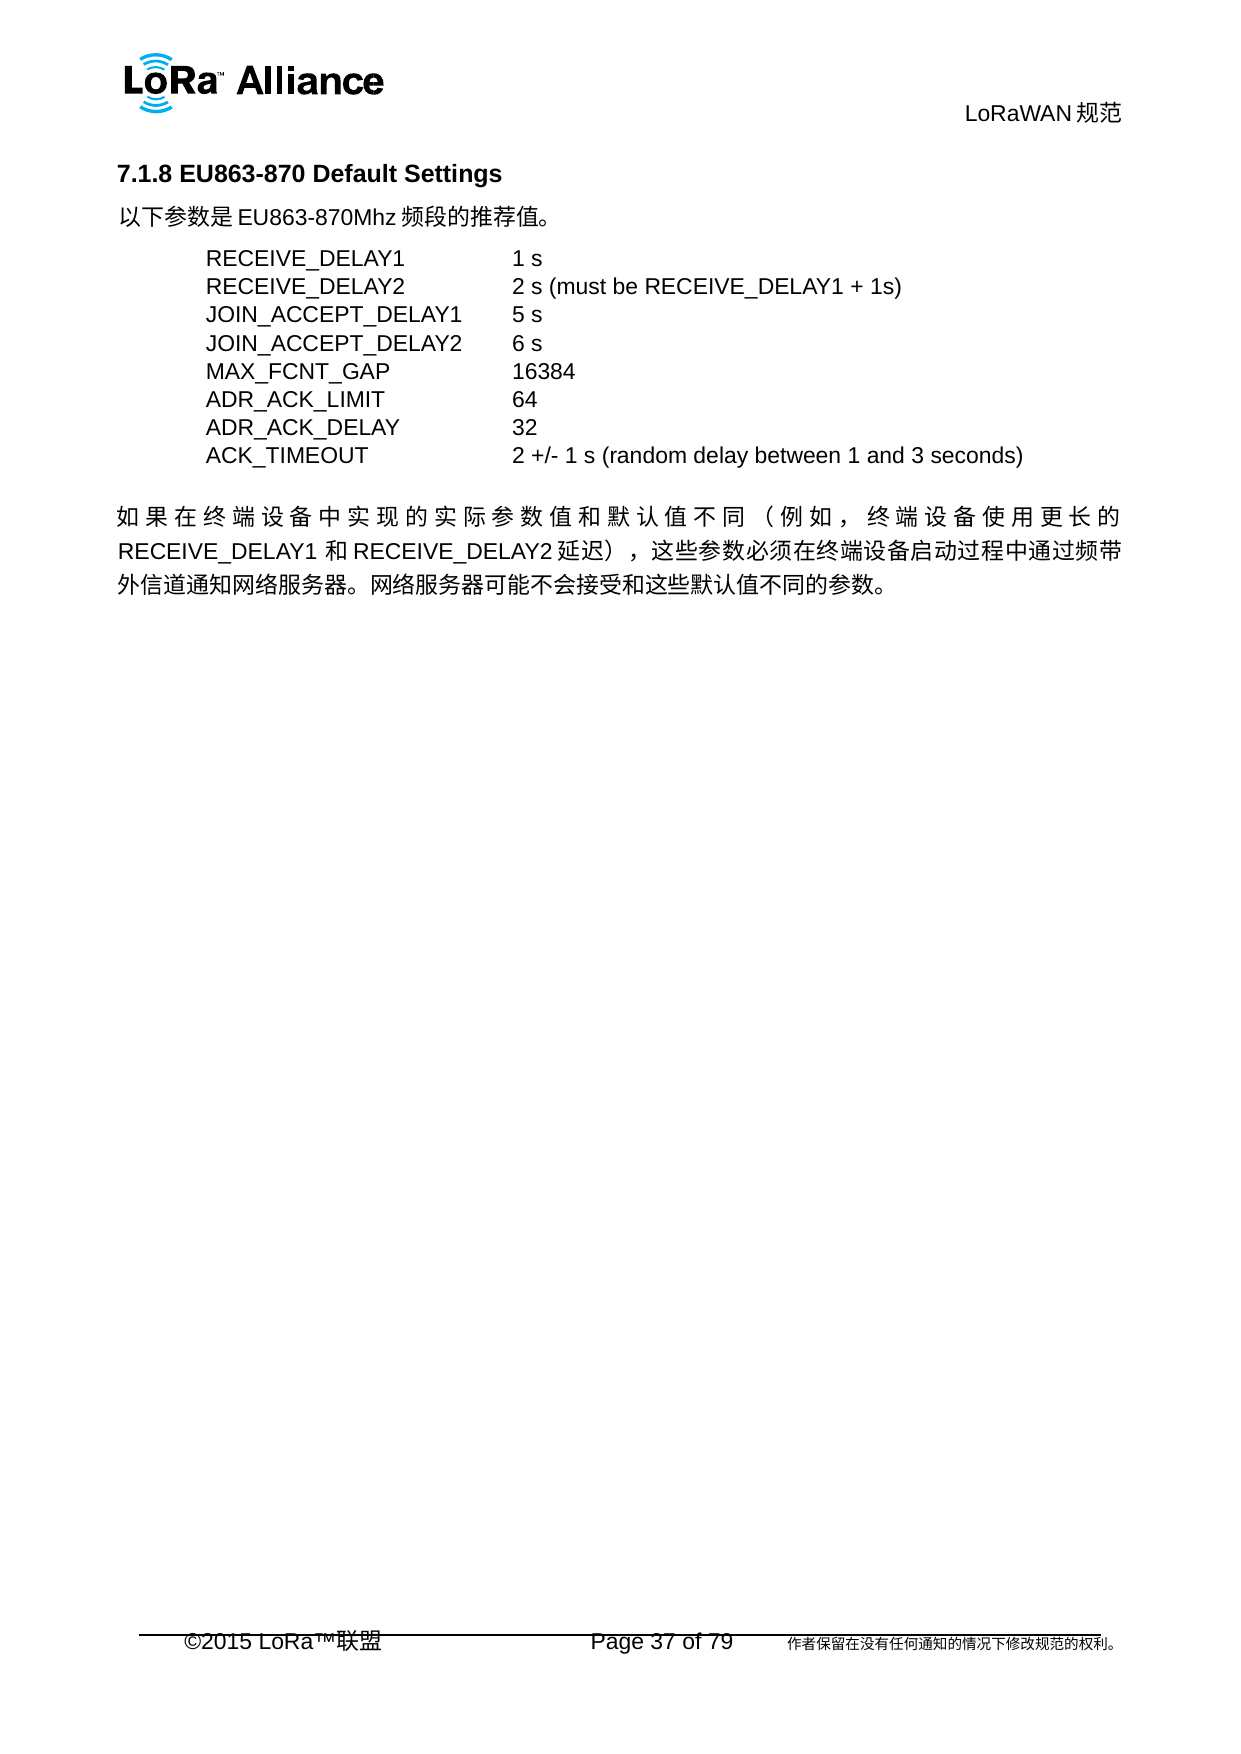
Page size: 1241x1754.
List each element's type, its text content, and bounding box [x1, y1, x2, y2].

text JOIN_ACCEPT_DELAY1 5 s [163, 301, 1122, 328]
subtitle 7.1.8 EU863-870 Default Settings [117, 159, 1122, 187]
text ACK_TIMEOUT 2 +/- 1 s (random delay between 1 and 3 seconds) [163, 442, 1122, 469]
text ADR_ACK_LIMIT 64 [163, 386, 1122, 412]
text 如果在终端设备中实现的实际参数值和默认值不同（例如，终端设备使用更长的RECEIVE_DELAY1 和RECEIVE_DELAY2延迟），这些参数必须在终端设备启动过程中通过频带外信道通知网络服务器。网络服务器可能不会接受和这些默认值不同的参数。 [117, 499, 1122, 600]
text RECEIVE_DELAY2 2 s (must be RECEIVE_DELAY1 + 1s) [163, 273, 1122, 299]
text RECEIVE_DELAY1 1 s [163, 245, 1122, 271]
text MAX_FCNT_GAP 16384 [163, 358, 1122, 384]
text ADR_ACK_DELAY 32 [163, 414, 1122, 441]
text 以下参数是EU863-870Mhz频段的推荐值。 [118, 198, 1122, 232]
text JOIN_ACCEPT_DELAY2 6 s [163, 329, 1122, 356]
